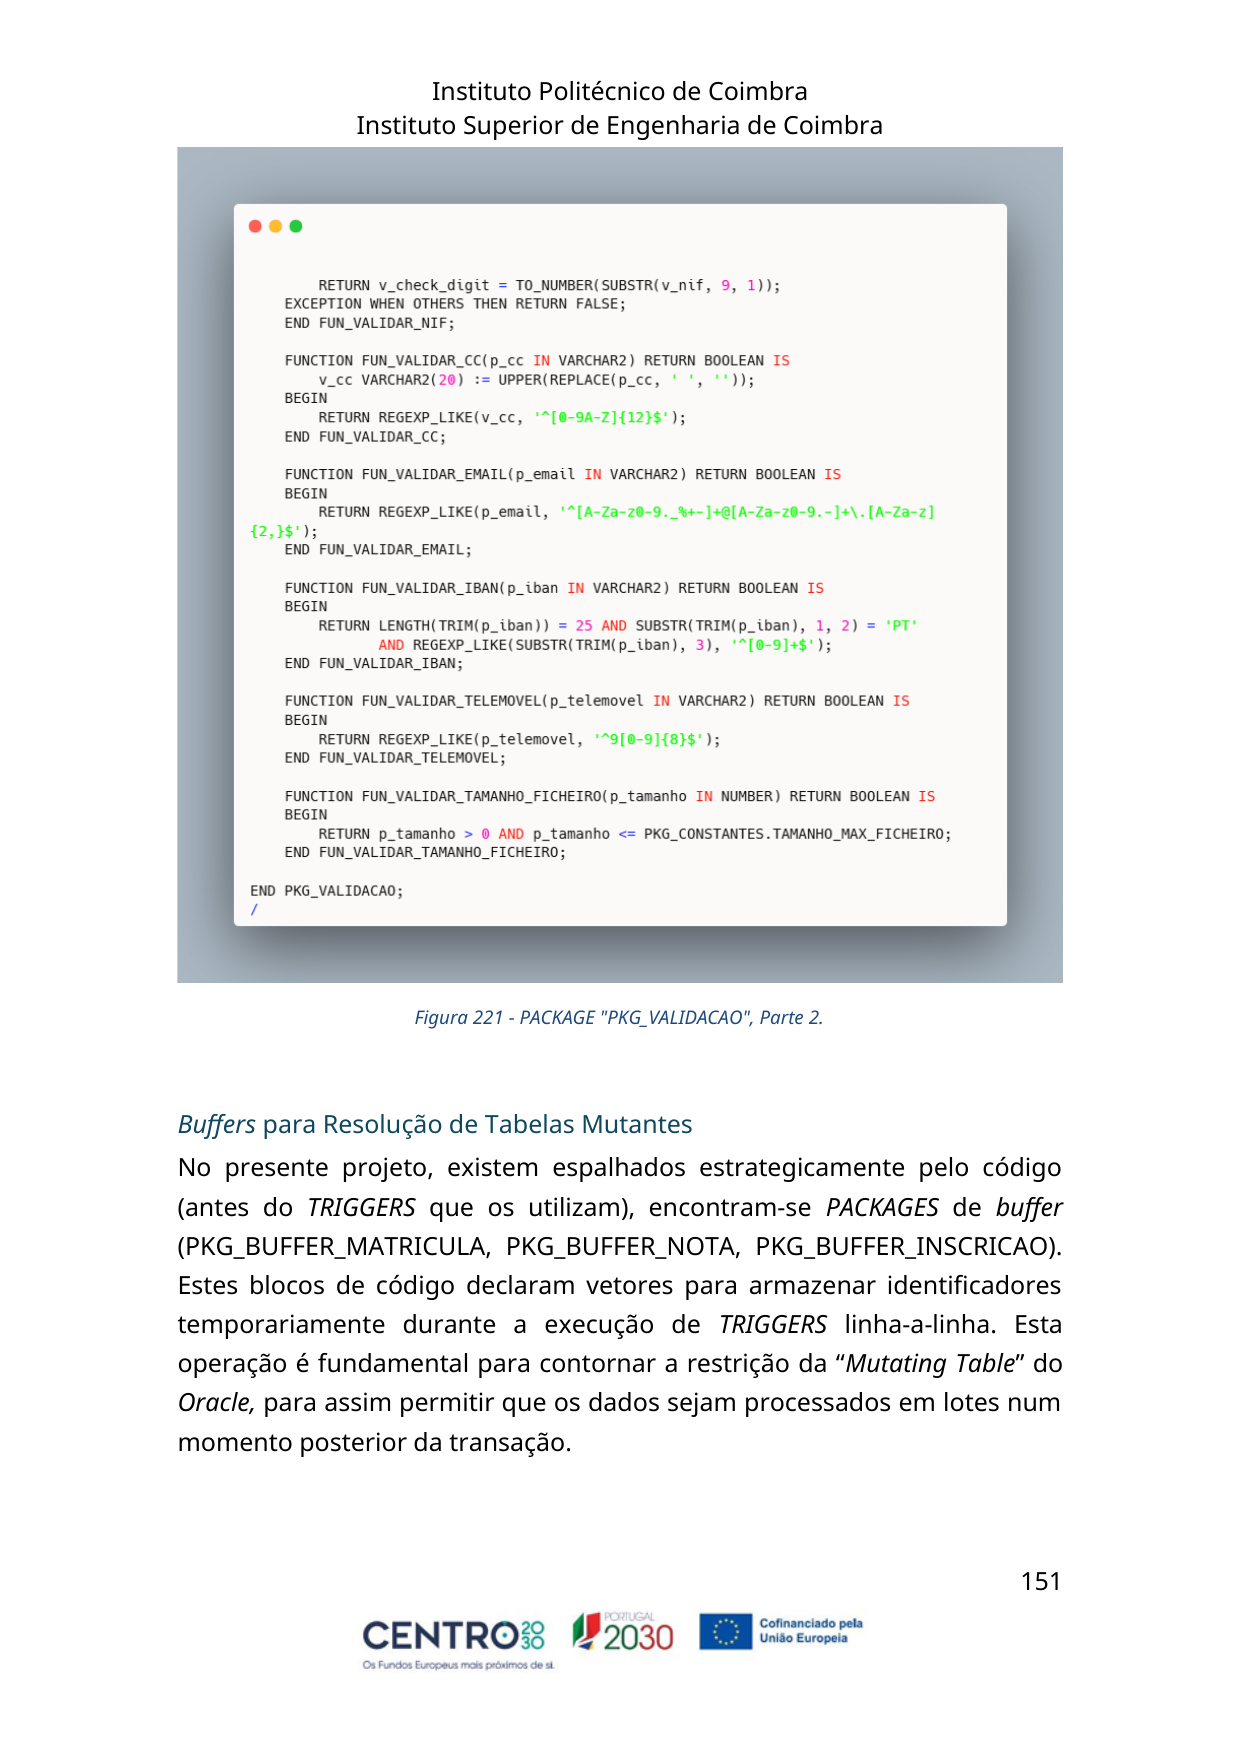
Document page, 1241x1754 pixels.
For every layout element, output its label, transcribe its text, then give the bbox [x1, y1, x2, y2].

picture [177, 147, 1063, 983]
picture [349, 1597, 891, 1681]
text No presente projeto, existem espalhados estrategicamente pelo código (antes do TRIGGERS que os utilizam), encontram-se PACKAGES de buffer (PKG_BUFFER_MATRICULA, PKG_BUFFER_NOTA, PKG_BUFFER_INSCRICAO). Estes blocos de código declaram vetores para armazenar identificadores temporariamente durante a execução de TRIGGERS linha-a-linha. Esta operação é fundamental para contornar a restrição da “Mutating Table” do Oracle, para assim permitir que os dados sejam processados em lotes num momento posterior da transação. [177, 1150, 1063, 1458]
text Figura 221 - PACKAGE "PKG_VALIDACAO", Parte 2. [177, 1004, 1063, 1030]
subtitle Buffers para Resolução de Tabelas Mutantes [177, 1107, 1063, 1141]
